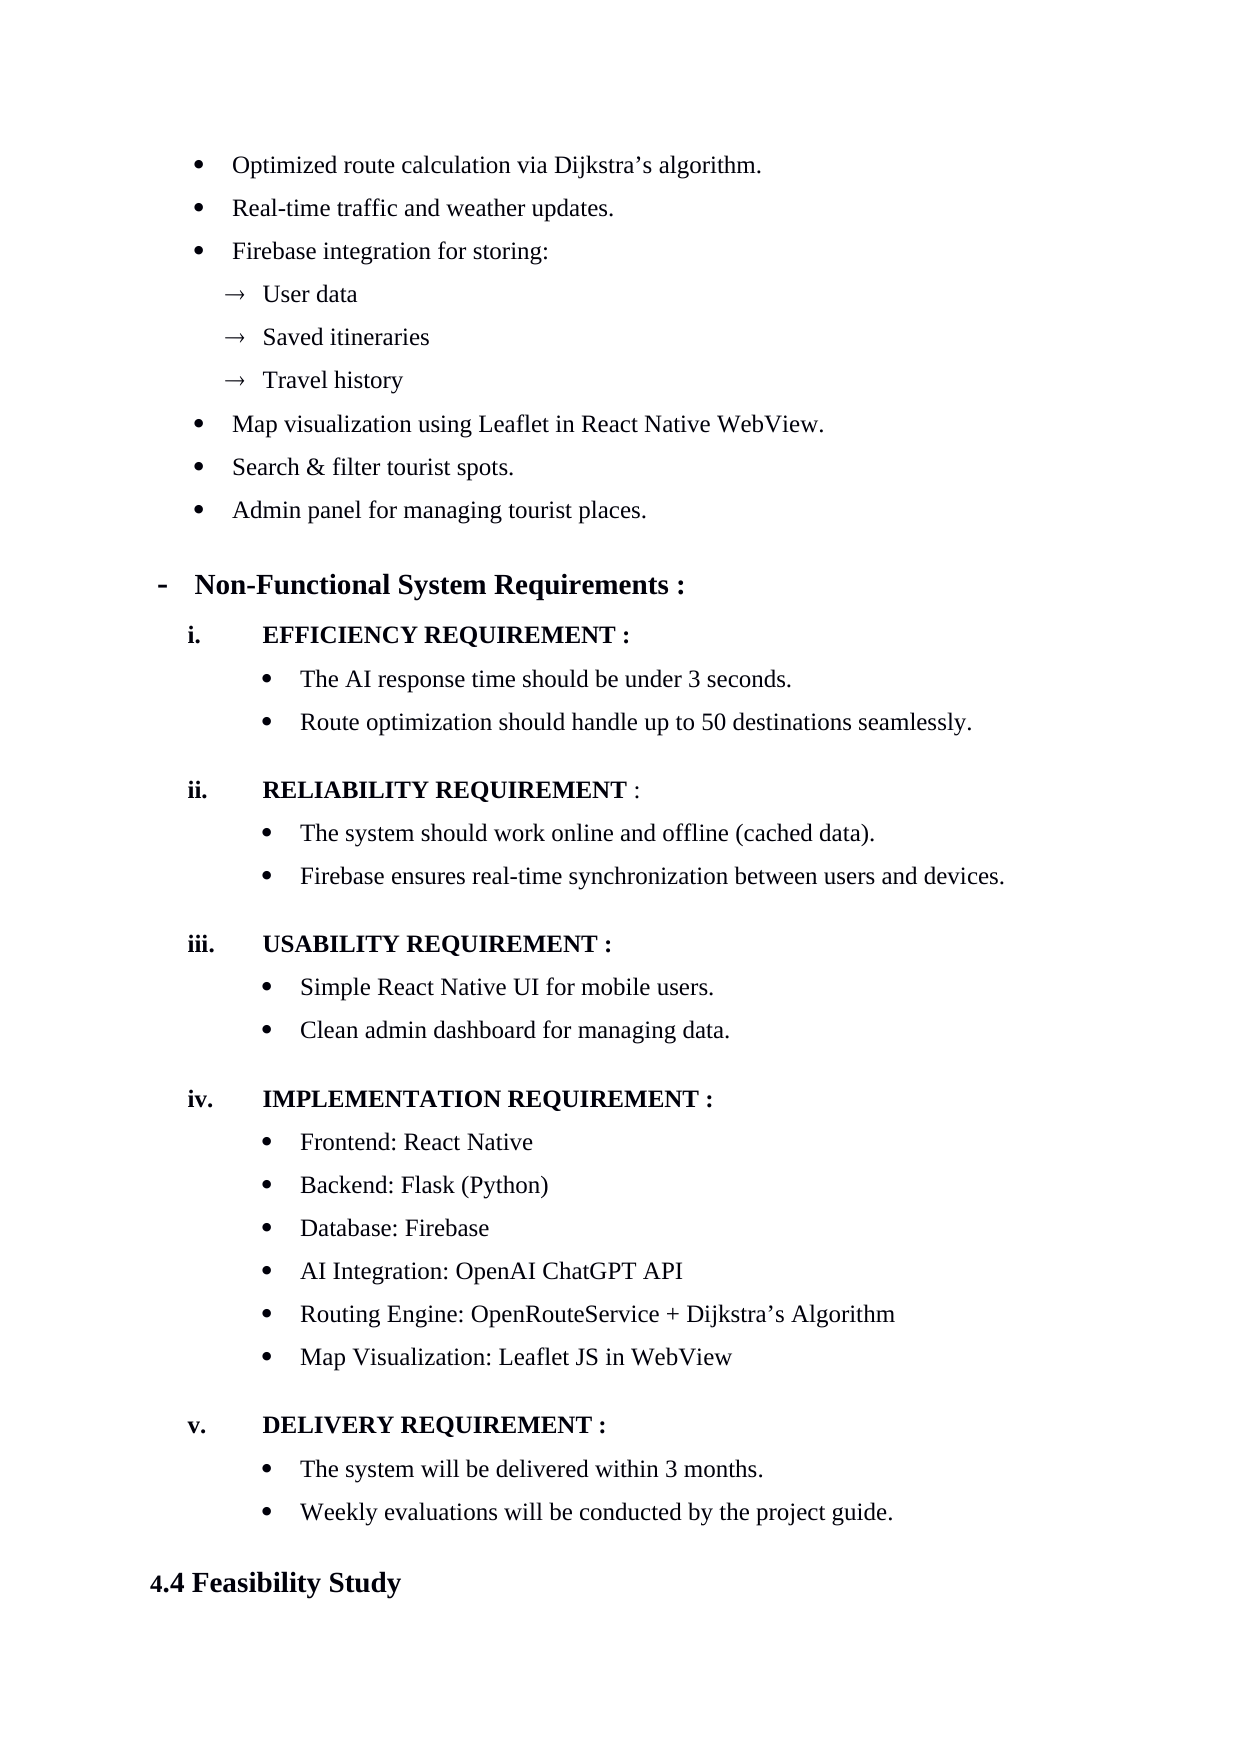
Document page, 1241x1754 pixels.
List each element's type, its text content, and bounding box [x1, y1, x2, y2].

list Saved itineraries [225, 322, 1120, 351]
list The system will be delivered within 3 months. [262, 1454, 1120, 1482]
list EFFICIENCY REQUIREMENT : [187, 621, 1120, 649]
list Route optimization should handle up to 50 destinations seamlessly. [262, 707, 1120, 736]
list Map Visualization: Leaflet JS in WebView [262, 1342, 1120, 1371]
list The system should work online and offline (cached data). [262, 818, 1120, 847]
list The AI response time should be under 3 seconds. [262, 664, 1120, 692]
list USABILITY REQUIREMENT : [187, 929, 1120, 958]
list Clean admin dashboard for managing data. [262, 1016, 1120, 1044]
list Optimized route calculation via Dijkstra’s algorithm. [194, 150, 1120, 179]
list IMPLEMENTATION REQUIREMENT : [187, 1084, 1120, 1112]
list Routing Engine: OpenRouteService + Dijkstra’s Algorithm [262, 1299, 1120, 1328]
list Simple React Native UI for mobile users. [262, 972, 1120, 1001]
list AI Integration: OpenAI ChatGPT API [262, 1256, 1120, 1285]
list RELIABILITY REQUIREMENT : [187, 775, 1120, 804]
list DELIVERY REQUIREMENT : [187, 1411, 1120, 1439]
list Search & filter tourist spots. [194, 452, 1120, 481]
text 4.4 Feasibility Study [150, 1565, 1120, 1598]
list Weekly evaluations will be conducted by the project guide. [262, 1497, 1120, 1526]
list Real-time traffic and weather updates. [194, 193, 1120, 222]
list Admin panel for managing tourist places. [194, 495, 1120, 524]
list User data [225, 279, 1120, 308]
list Backend: Flask (Python) [262, 1170, 1120, 1199]
list Database: Firebase [262, 1213, 1120, 1242]
list Non-Functional System Requirements : [157, 563, 1120, 601]
list Firebase integration for storing: [194, 236, 1120, 265]
list Map visualization using Leaflet in React Native WebView. [194, 409, 1120, 437]
list Firebase ensures real-time synchronization between users and devices. [262, 861, 1120, 890]
list Frontend: React Native [262, 1127, 1120, 1156]
list Travel history [225, 366, 1120, 394]
